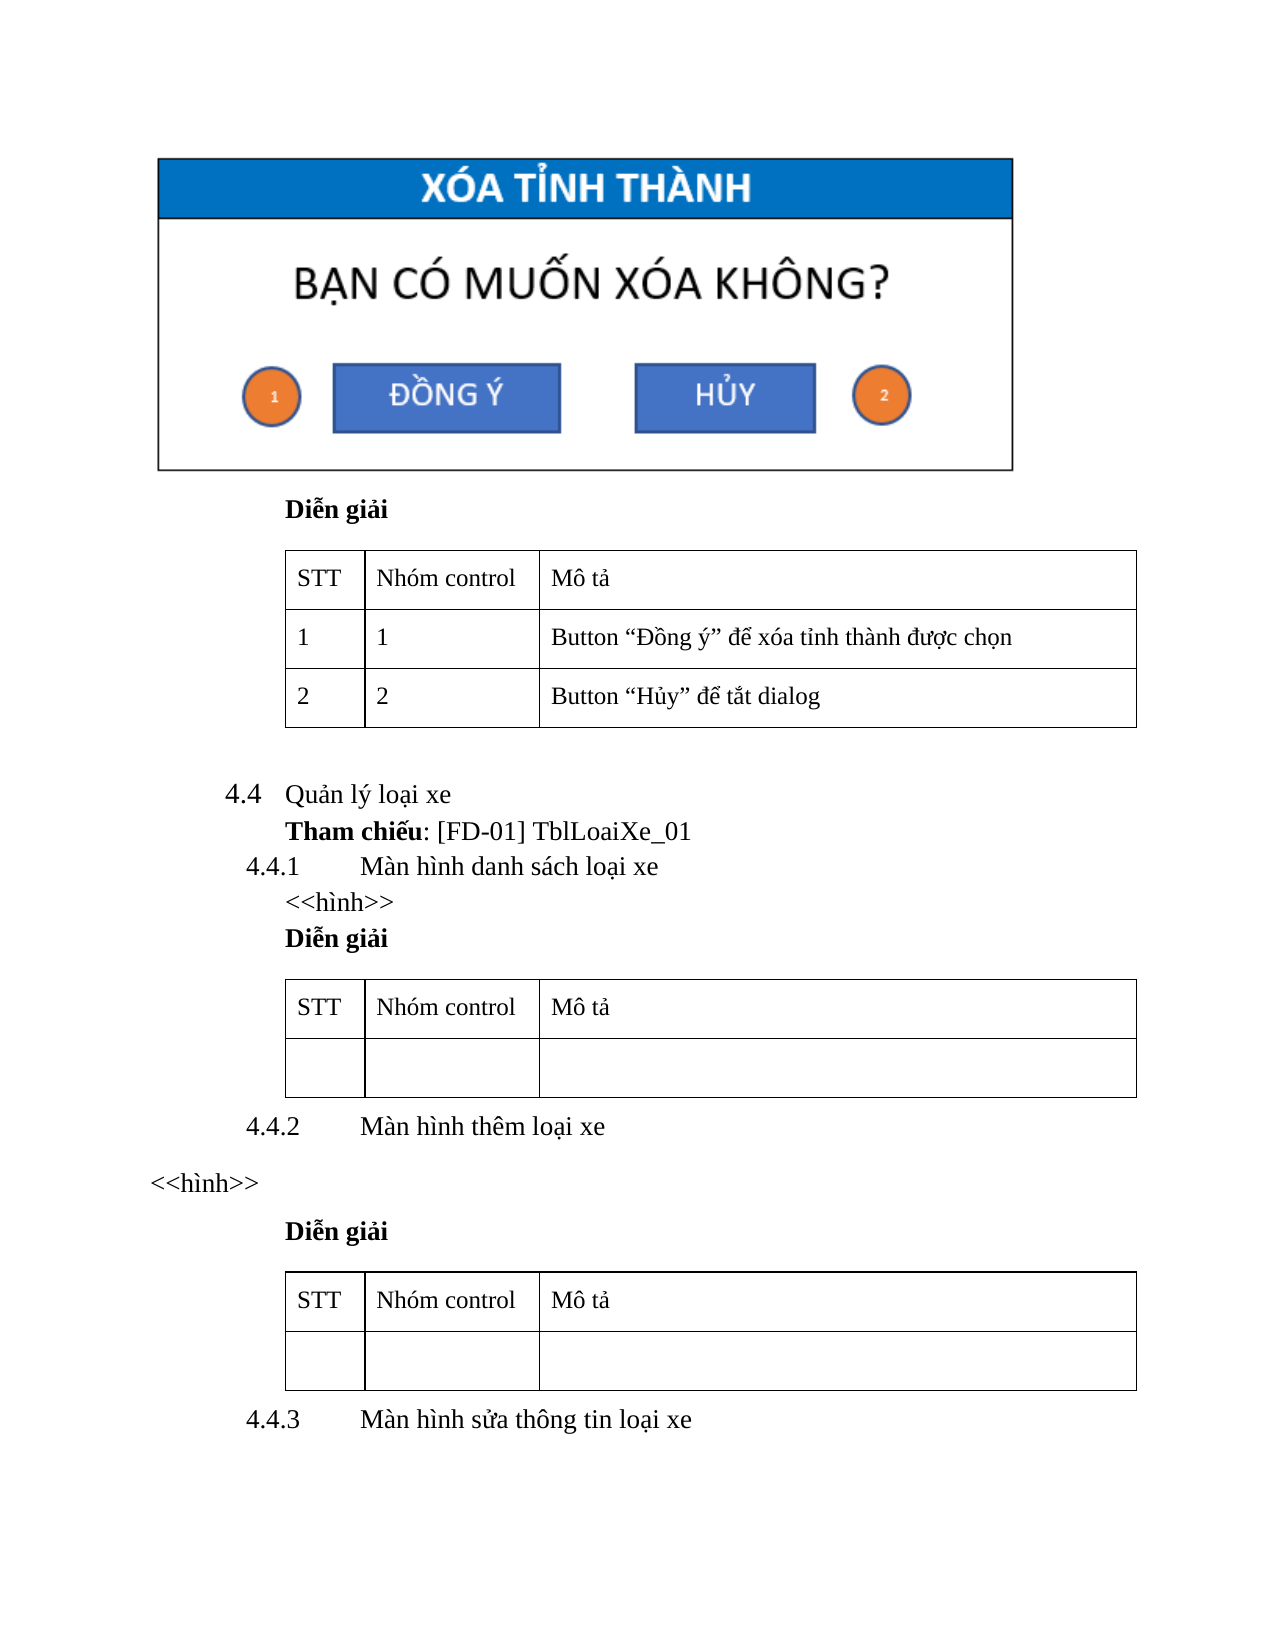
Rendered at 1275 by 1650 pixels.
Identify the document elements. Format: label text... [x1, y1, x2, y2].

table_header Mô tả [540, 1273, 1136, 1331]
list Quản lý loại xe [225, 776, 1125, 810]
table_header STT [286, 551, 364, 609]
table_header Nhóm control [366, 1273, 539, 1331]
list Màn hình sửa thông tin loại xe [300, 1403, 1125, 1434]
list <<hình>> [285, 886, 1125, 917]
table_header Mô tả [540, 980, 1136, 1037]
table_cell 1 [286, 610, 364, 668]
table_header Nhóm control [366, 551, 539, 609]
table_header STT [286, 980, 364, 1037]
list Diễn giải [285, 922, 1125, 953]
list Diễn giải [285, 493, 1125, 524]
table_cell 2 [366, 669, 539, 727]
table_cell [540, 1039, 1136, 1097]
table_cell [366, 1039, 539, 1097]
table_cell [540, 1332, 1136, 1389]
table_cell Button “Hủy” để tắt dialog [540, 669, 1136, 727]
table_cell 1 [366, 610, 539, 668]
picture [150, 150, 1026, 476]
list Màn hình thêm loại xe [300, 1110, 1125, 1141]
list Tham chiếu: [FD-01] TblLoaiXe_01 [285, 815, 1125, 846]
table_header Nhóm control [366, 980, 539, 1037]
table_cell Button “Đồng ý” để xóa tỉnh thành được chọn [540, 610, 1136, 668]
list Diễn giải [285, 1215, 1125, 1246]
list Màn hình danh sách loại xe [300, 850, 1125, 882]
table_cell 2 [286, 669, 364, 727]
table_header STT [286, 1273, 364, 1331]
table_header Mô tả [540, 551, 1136, 609]
table_cell [286, 1039, 364, 1097]
title <<hình>> [150, 1167, 1125, 1198]
table_cell [286, 1332, 364, 1389]
table_cell [366, 1332, 539, 1389]
